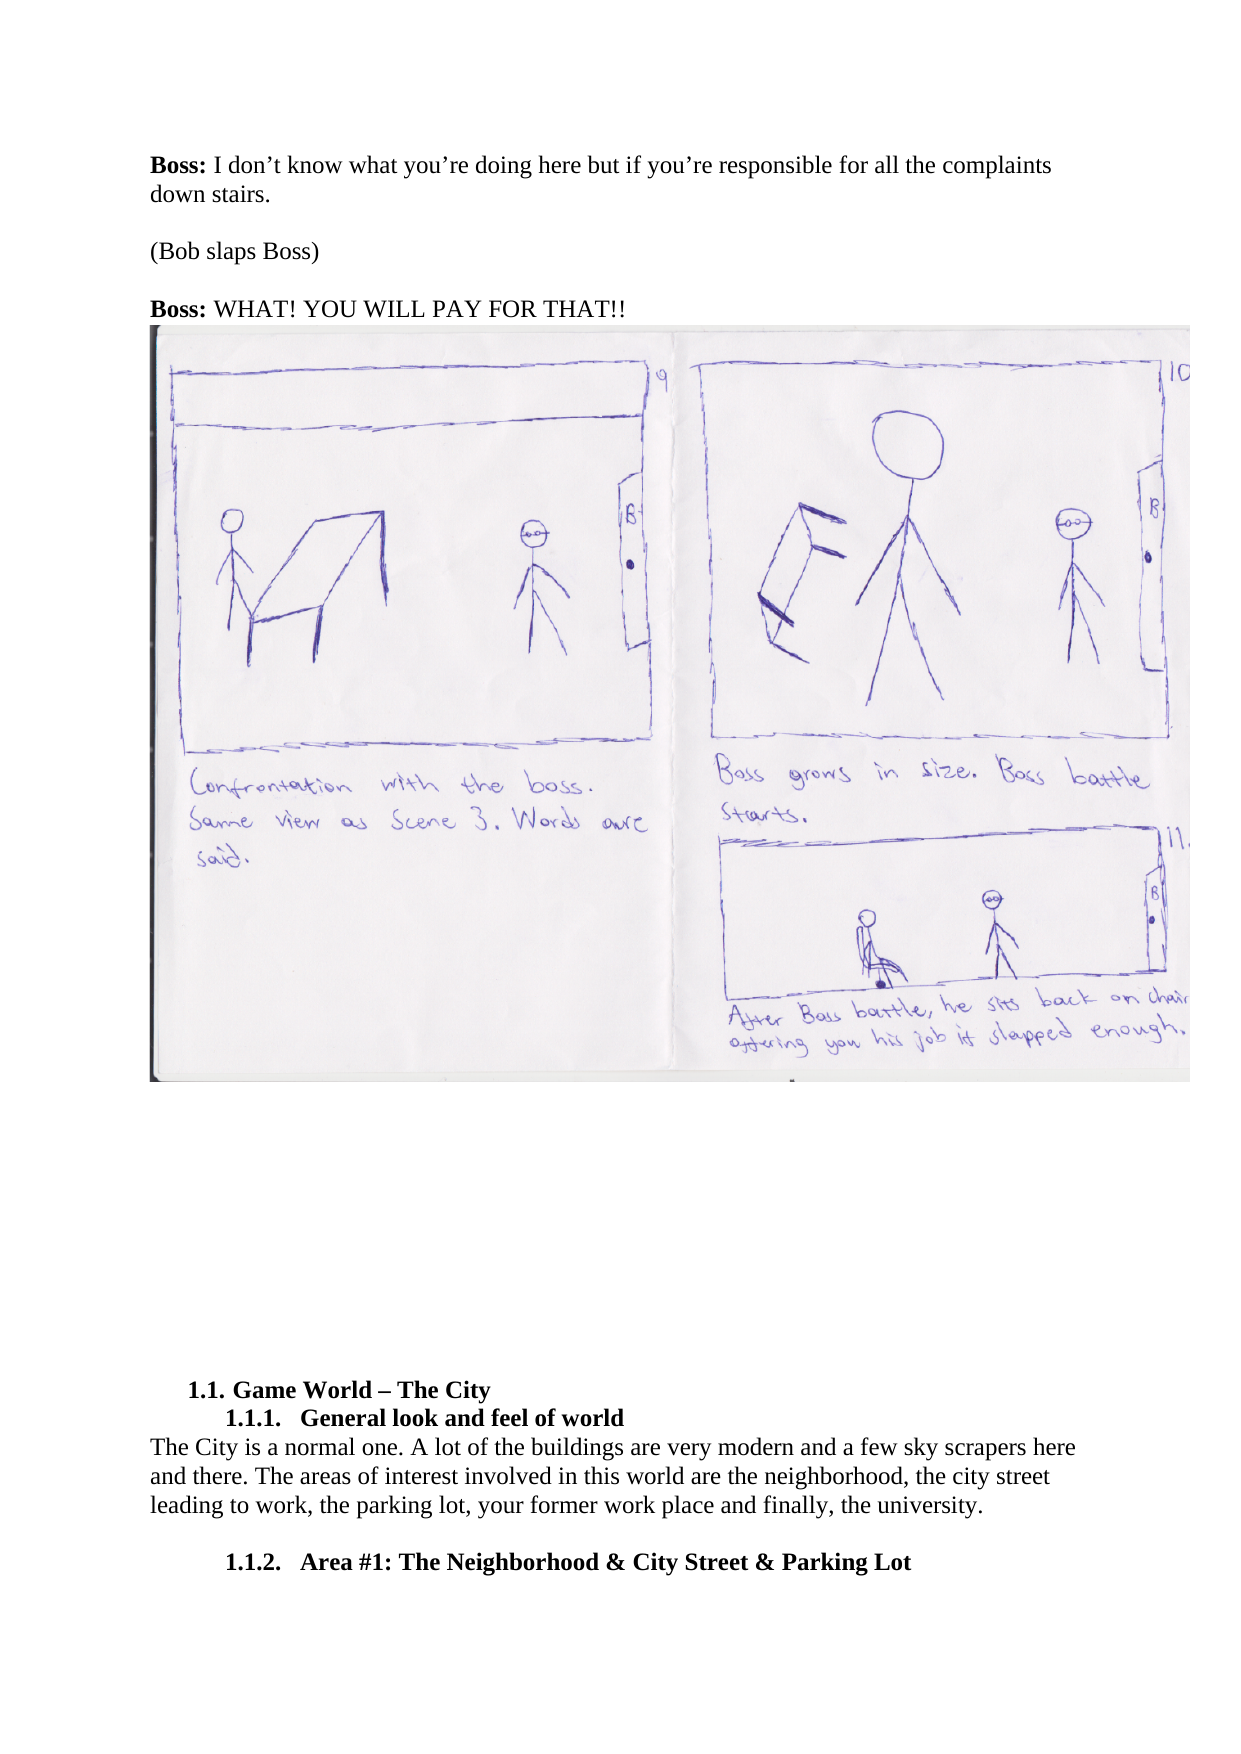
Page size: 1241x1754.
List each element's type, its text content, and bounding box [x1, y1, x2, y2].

picture [150, 325, 1189, 1082]
text (Bob slaps Boss) [150, 236, 1090, 265]
text Boss: WHAT! YOU WILL PAY FOR THAT!! [150, 294, 1090, 325]
list Area #1: The Neighborhood & City Street & Parking Lot [225, 1547, 1090, 1576]
text Boss: I don’t know what you’re doing here but if you’re responsible for all the complaints down stairs. [150, 150, 1090, 207]
list Game World – The City [187, 1375, 1090, 1403]
text The City is a normal one. A lot of the buildings are very modern and a few sky scrapers here and there. The areas of interest involved in this world are the neighborhood, the city street leading to work, the parking lot, your former work place and finally, the university. [150, 1432, 1090, 1518]
list General look and feel of world [225, 1403, 1090, 1432]
